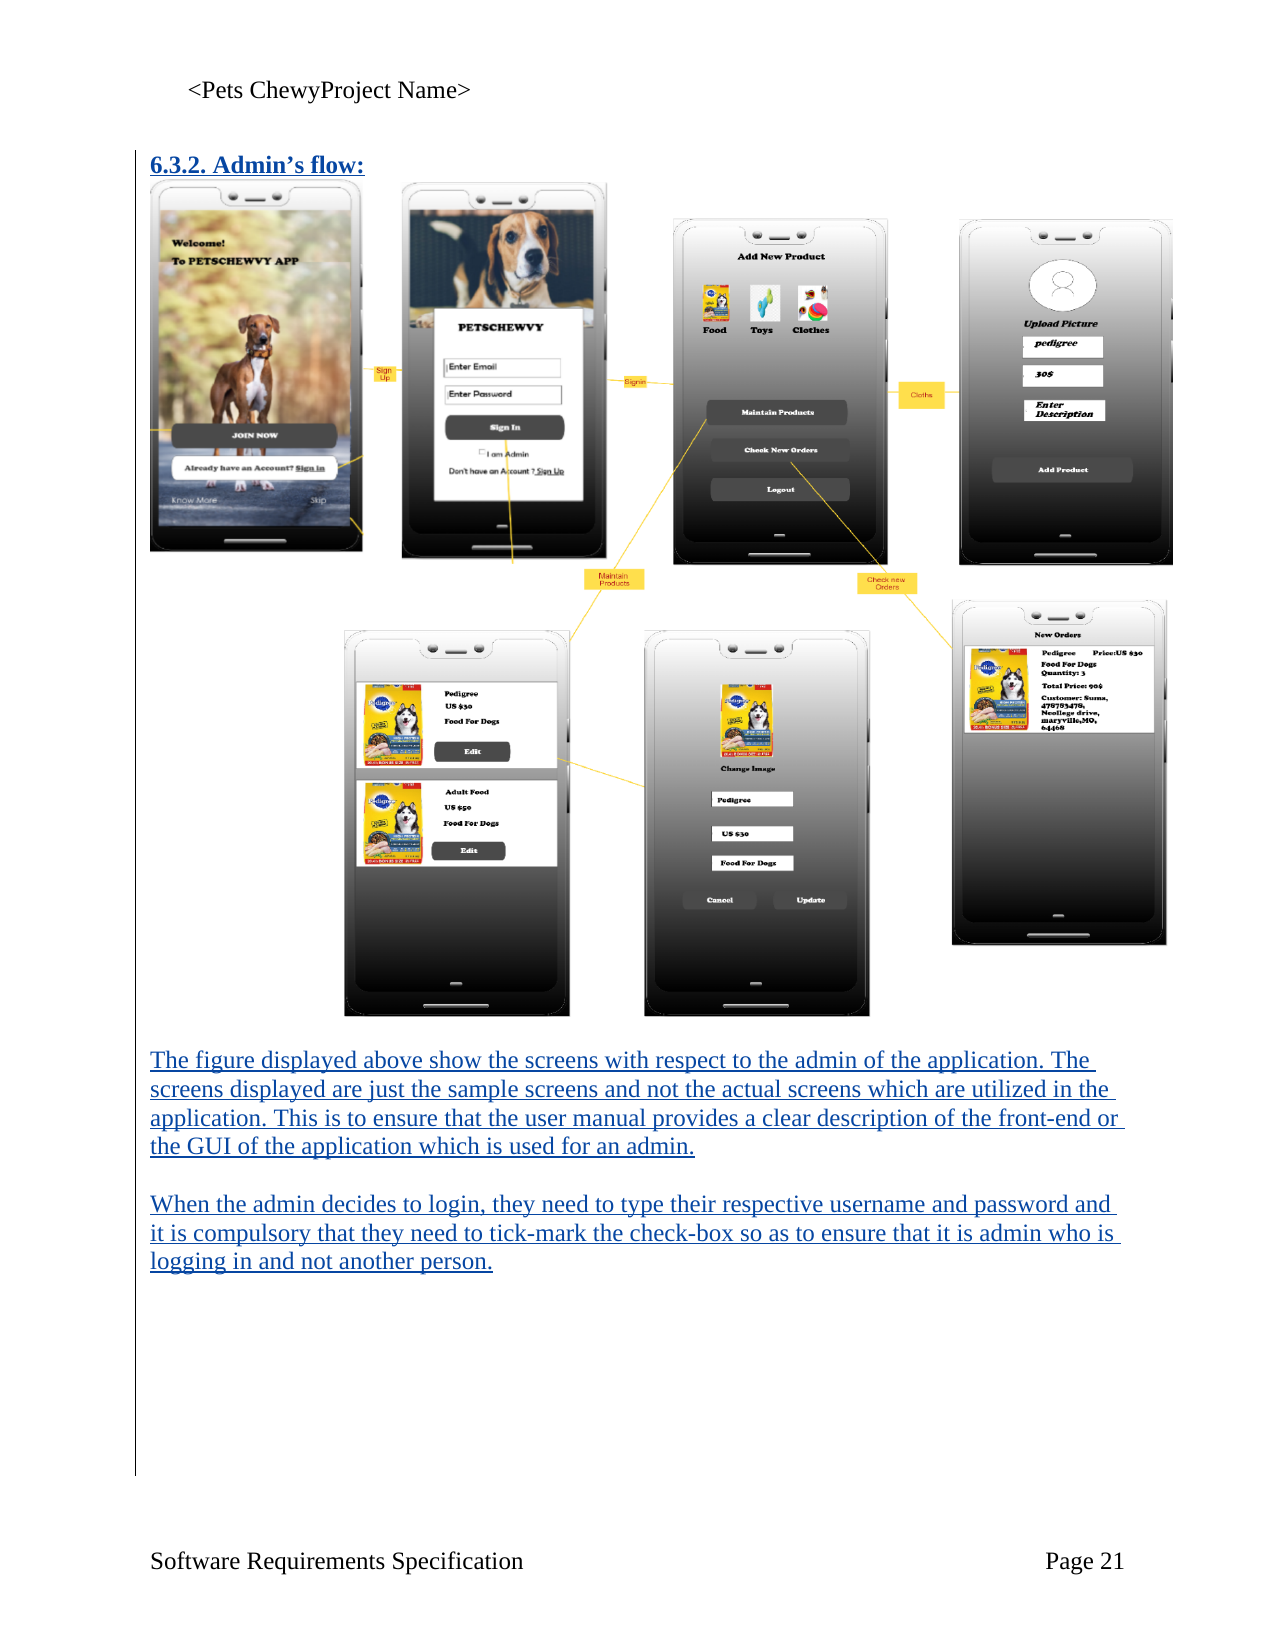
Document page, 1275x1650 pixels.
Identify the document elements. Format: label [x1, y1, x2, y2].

picture [150, 178, 1173, 1017]
